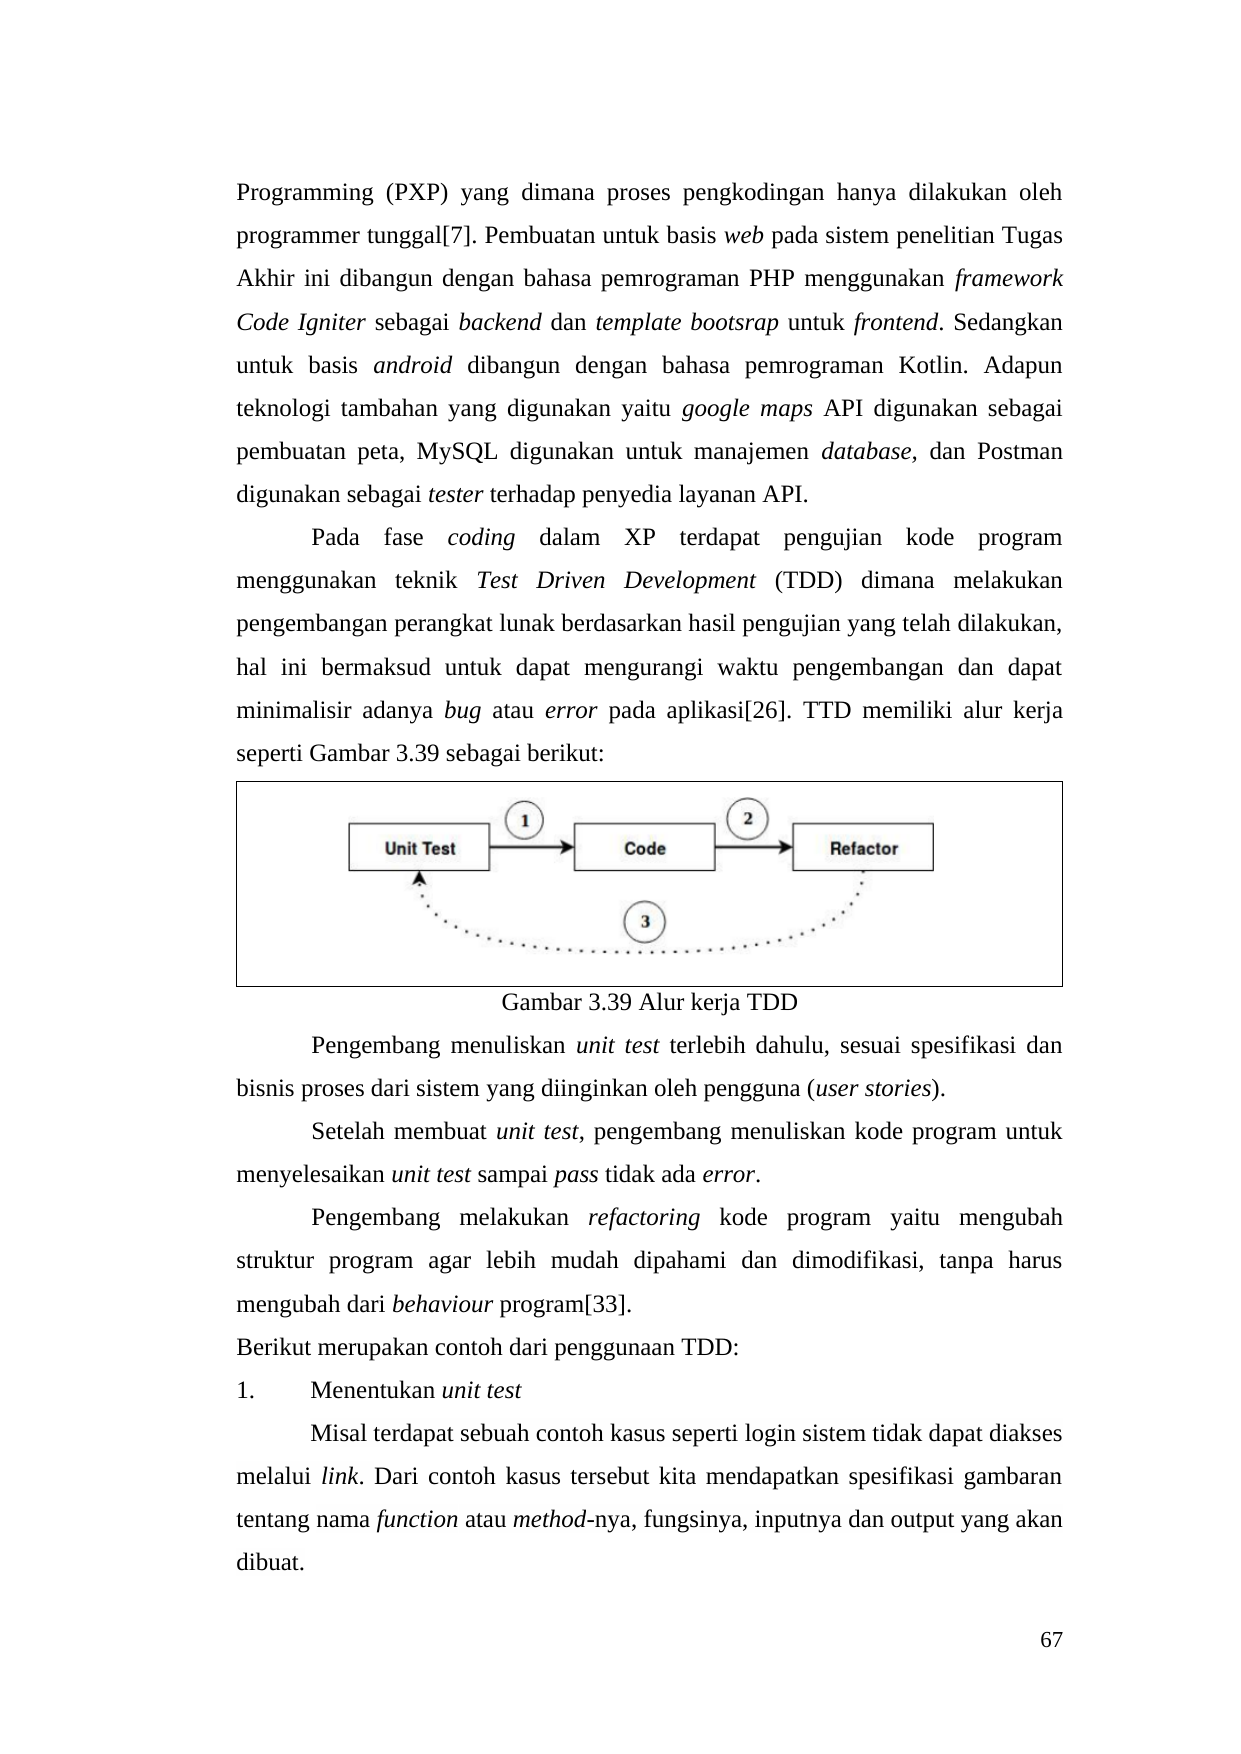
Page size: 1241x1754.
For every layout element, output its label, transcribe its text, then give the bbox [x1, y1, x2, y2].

text Pengembang menuliskan unit test terlebih dahulu, sesuai spesifikasi dan bisnis proses dari sistem yang diinginkan oleh pengguna (user stories). [236, 1030, 1063, 1102]
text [236, 177, 1063, 508]
table_header [237, 782, 1062, 986]
picture [332, 782, 967, 973]
text Pengembang melakukan refactoring kode program yaitu mengubah struktur program agar lebih mudah dipahami dan dimodifikasi, tanpa harus mengubah dari behaviour program[33]. [236, 1202, 1063, 1317]
text Misal terdapat sebuah contoh kasus seperti login sistem tidak dapat diakses melalui link. Dari contoh kasus tersebut kita mendapatkan spesifikasi gambaran tentang nama function atau method-nya, fungsinya, inputnya dan output yang akan dibuat. [236, 1418, 1063, 1576]
text Gambar 3.39 Alur kerja TDD [236, 987, 1063, 1016]
list Menentukan unit test [236, 1375, 1063, 1404]
text Pada fase coding dalam XP terdapat pengujian kode program menggunakan teknik Test Driven Development (TDD) dimana melakukan pengembangan perangkat lunak berdasarkan hasil pengujian yang telah dilakukan, hal ini bermaksud untuk dapat mengurangi waktu pengembangan dan dapat minimalisir adanya bug atau error pada aplikasi[26]. TTD memiliki alur kerja seperti Gambar 3.39 sebagai berikut: [236, 522, 1063, 767]
text Setelah membuat unit test, pengembang menuliskan kode program untuk menyelesaikan unit test sampai pass tidak ada error. [236, 1116, 1063, 1188]
text Berikut merupakan contoh dari penggunaan TDD: [236, 1332, 1063, 1361]
